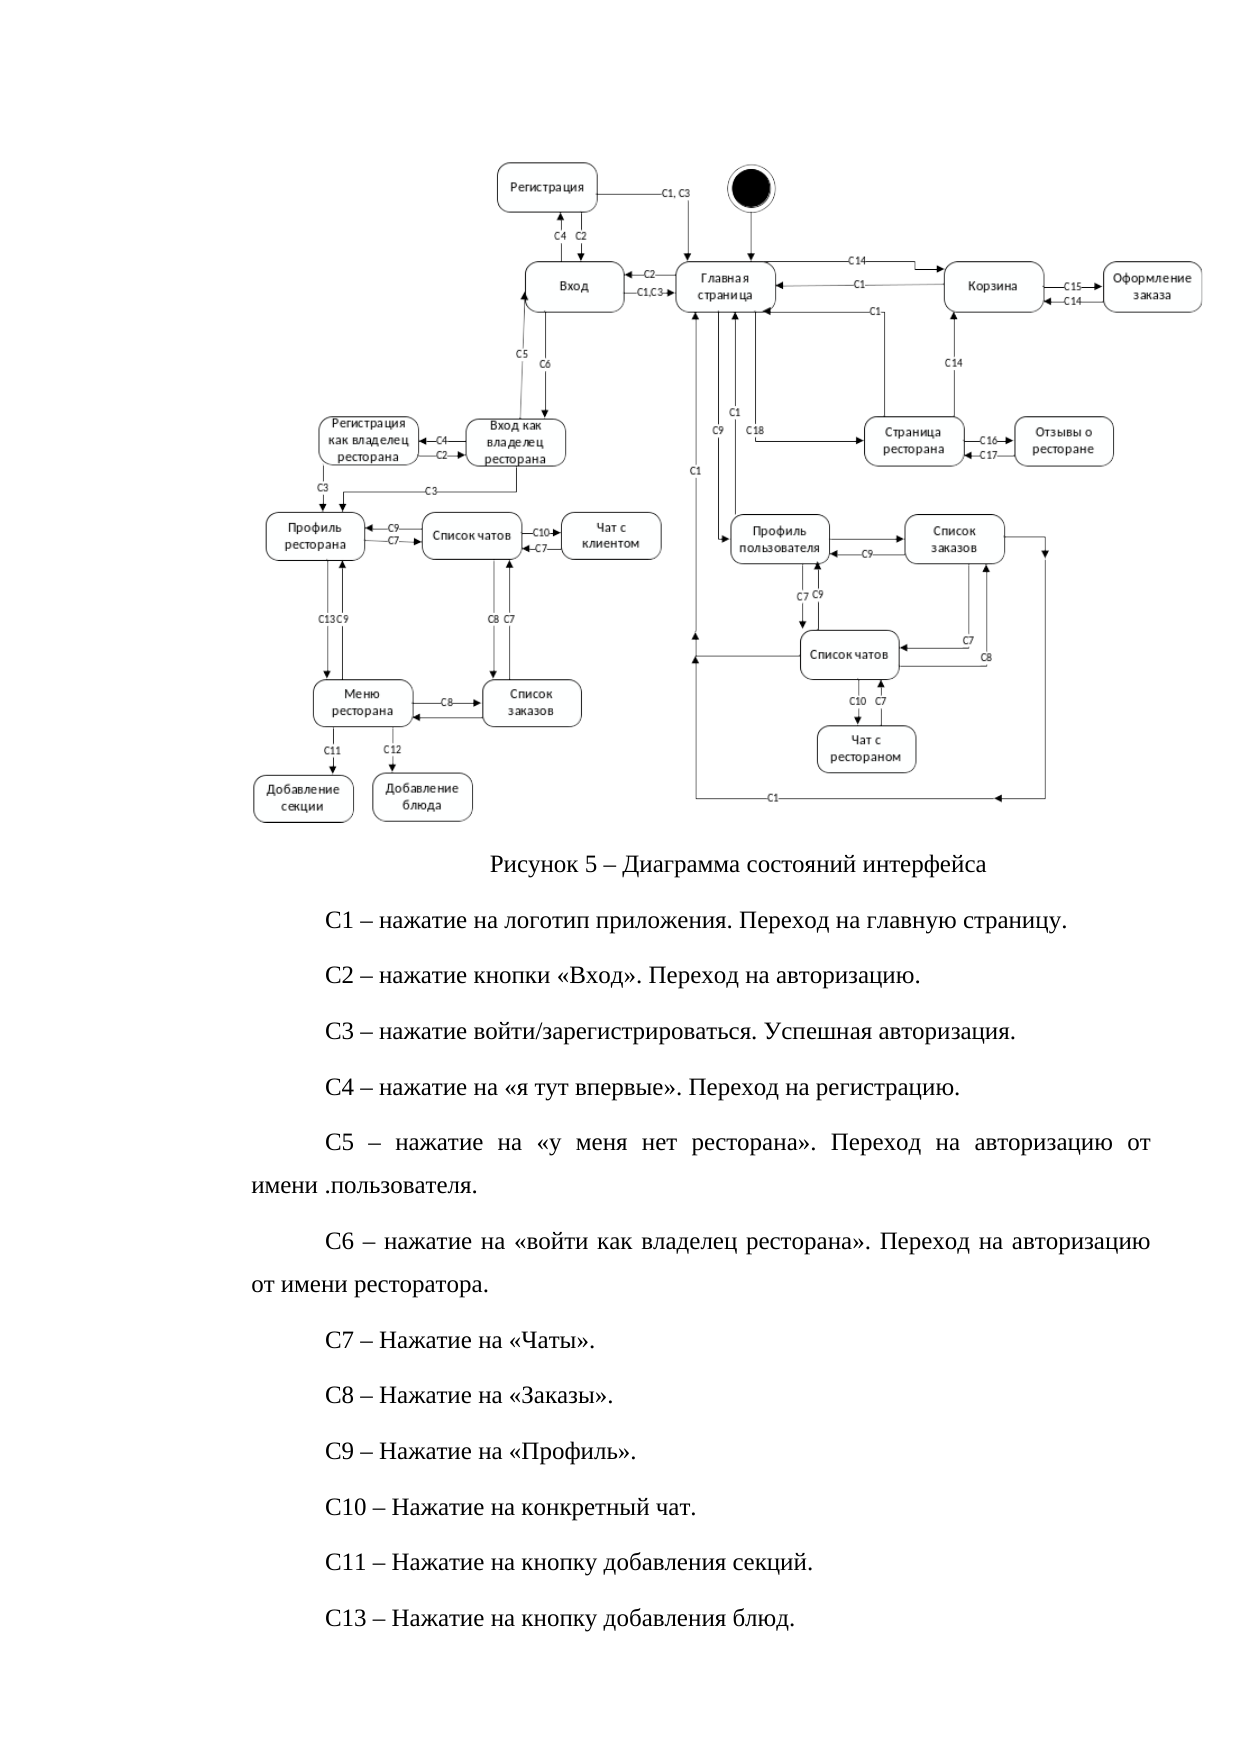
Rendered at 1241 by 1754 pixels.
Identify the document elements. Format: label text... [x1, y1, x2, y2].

text С8 – Нажатие на «Заказы». [251, 1380, 1152, 1409]
text С6 – нажатие на «войти как владелец ресторана». Переход на авторизацию от имени ресторатора. [251, 1226, 1152, 1298]
text С5 – нажатие на «у меня нет ресторана». Переход на авторизацию от имени .пользователя. [251, 1127, 1152, 1199]
text С4 – нажатие на «я тут впервые». Переход на регистрацию. [251, 1072, 1152, 1100]
text С1 – нажатие на логотип приложения. Переход на главную страницу. [251, 905, 1152, 933]
text С13 – Нажатие на кнопку добавления блюд. [251, 1603, 1152, 1632]
text С7 – Нажатие на «Чаты». [251, 1325, 1152, 1353]
text С9 – Нажатие на «Профиль». [251, 1436, 1152, 1465]
text С10 – Нажатие на конкретный чат. [251, 1492, 1152, 1520]
text С3 – нажатие войти/зарегистрироваться. Успешная авторизация. [251, 1016, 1152, 1045]
text С2 – нажатие кнопки «Вход». Переход на авторизацию. [251, 960, 1152, 989]
text Рисунок 5 – Диаграмма состояний интерфейса [251, 849, 1152, 878]
text С11 – Нажатие на кнопку добавления секций. [251, 1547, 1152, 1576]
